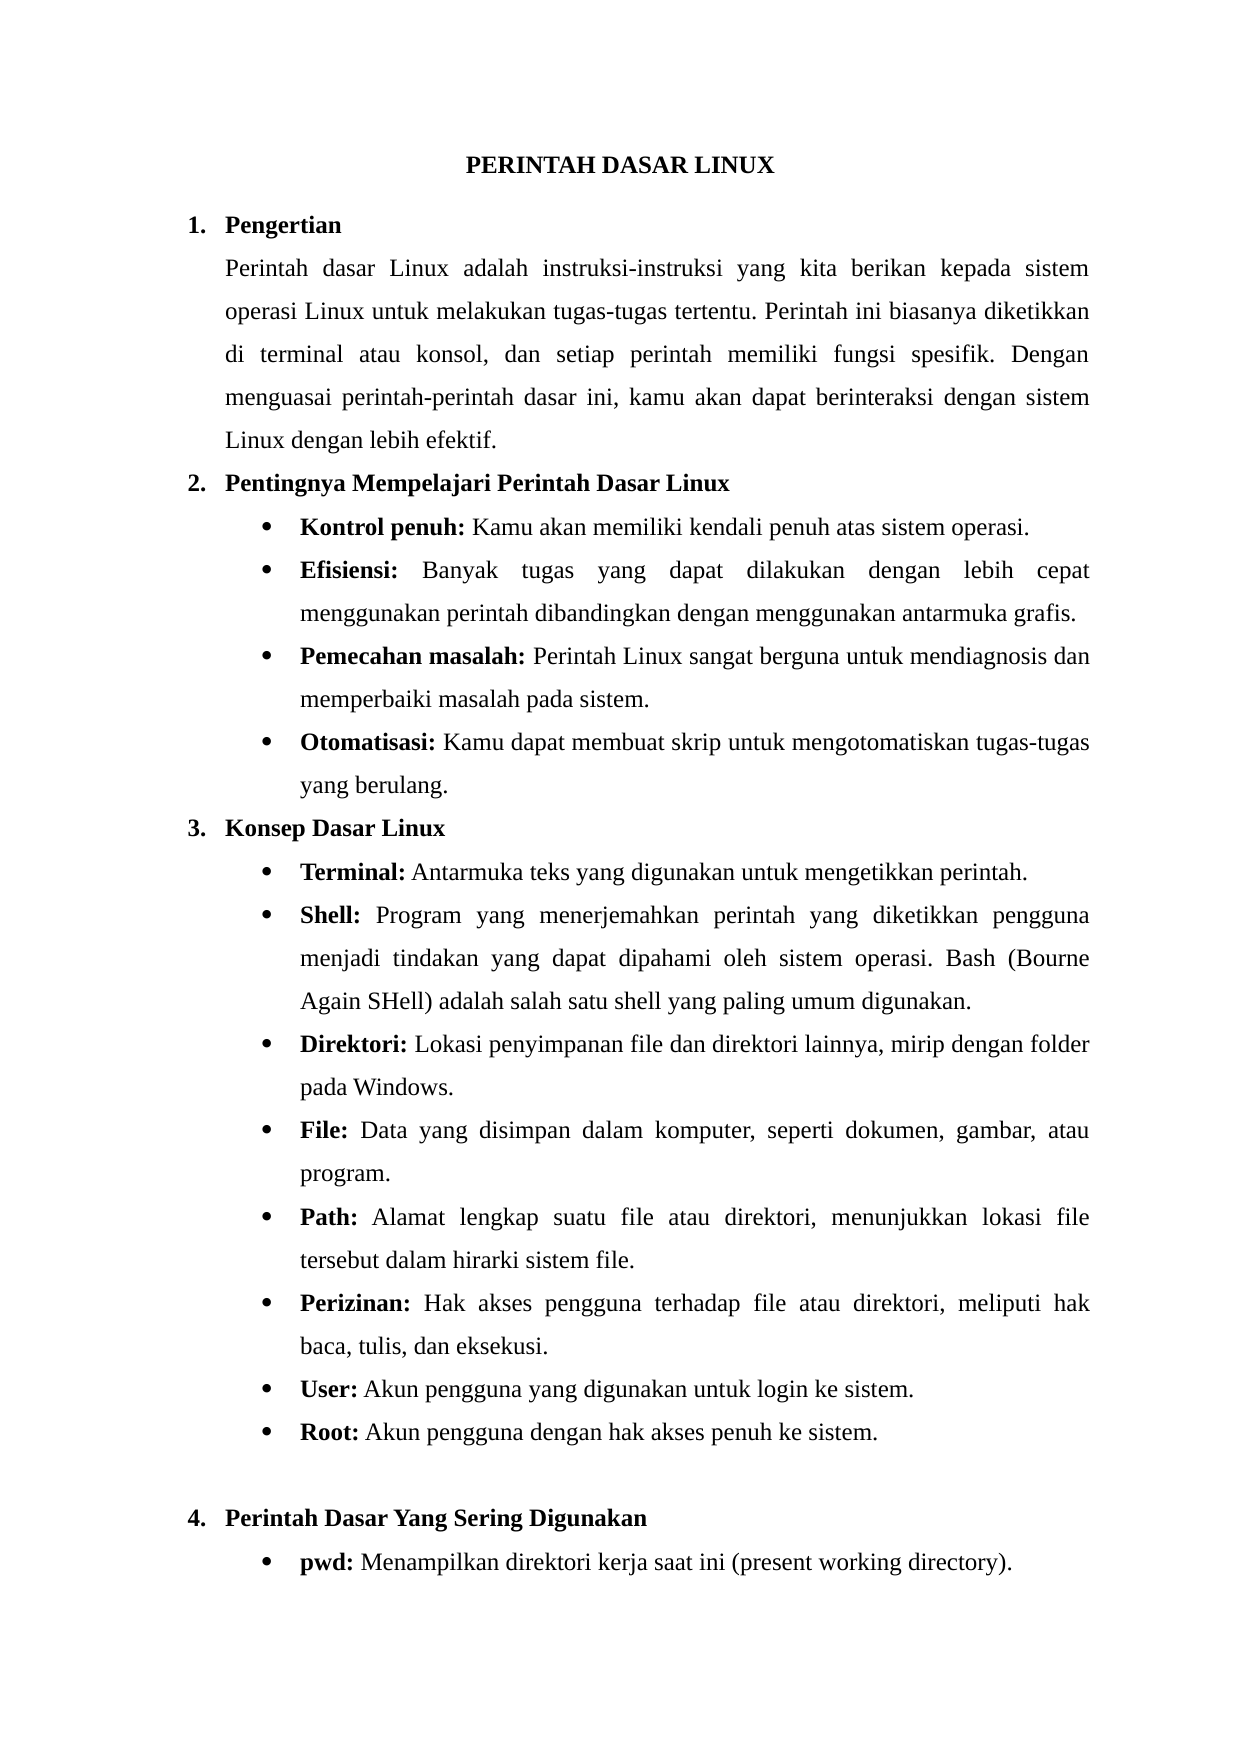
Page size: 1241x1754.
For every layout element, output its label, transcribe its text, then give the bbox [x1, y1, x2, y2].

list Perintah Dasar Yang Sering Digunakan [187, 1503, 1090, 1532]
list Root: Akun pengguna dengan hak akses penuh ke sistem. [262, 1417, 1090, 1446]
list Konsep Dasar Linux [187, 813, 1090, 842]
list Path: Alamat lengkap suatu file atau direktori, menunjukkan lokasi file tersebut dalam hirarki sistem file. [262, 1202, 1090, 1273]
list Terminal: Antarmuka teks yang digunakan untuk mengetikkan perintah. [262, 857, 1090, 885]
list Direktori: Lokasi penyimpanan file dan direktori lainnya, mirip dengan folder pada Windows. [262, 1029, 1090, 1101]
list Shell: Program yang menerjemahkan perintah yang diketikkan pengguna menjadi tindakan yang dapat dipahami oleh sistem operasi. Bash (Bourne Again SHell) adalah salah satu shell yang paling umum digunakan. [262, 900, 1090, 1015]
list Perintah dasar Linux adalah instruksi-instruksi yang kita berikan kepada sistem operasi Linux untuk melakukan tugas-tugas tertentu. Perintah ini biasanya diketikkan di terminal atau konsol, dan setiap perintah memiliki fungsi spesifik. Dengan menguasai perintah-perintah dasar ini, kamu akan dapat berinteraksi dengan sistem Linux dengan lebih efektif. [225, 253, 1090, 454]
list pwd: Menampilkan direktori kerja saat ini (present working directory). [262, 1547, 1090, 1575]
list Otomatisasi: Kamu dapat membuat skrip untuk mengotomatiskan tugas-tugas yang berulang. [262, 727, 1090, 799]
list Perizinan: Hak akses pengguna terhadap file atau direktori, meliputi hak baca, tulis, dan eksekusi. [262, 1288, 1090, 1360]
list Pemecahan masalah: Perintah Linux sangat berguna untuk mendiagnosis dan memperbaiki masalah pada sistem. [262, 641, 1090, 713]
list Efisiensi: Banyak tugas yang dapat dilakukan dengan lebih cepat menggunakan perintah dibandingkan dengan menggunakan antarmuka grafis. [262, 555, 1090, 627]
text PERINTAH DASAR LINUX [150, 150, 1090, 179]
list Kontrol penuh: Kamu akan memiliki kendali penuh atas sistem operasi. [262, 512, 1090, 540]
list Pentingnya Mempelajari Perintah Dasar Linux [187, 468, 1090, 497]
list Pengertian [187, 210, 1090, 238]
list File: Data yang disimpan dalam komputer, seperti dokumen, gambar, atau program. [262, 1115, 1090, 1187]
list User: Akun pengguna yang digunakan untuk login ke sistem. [262, 1374, 1090, 1403]
